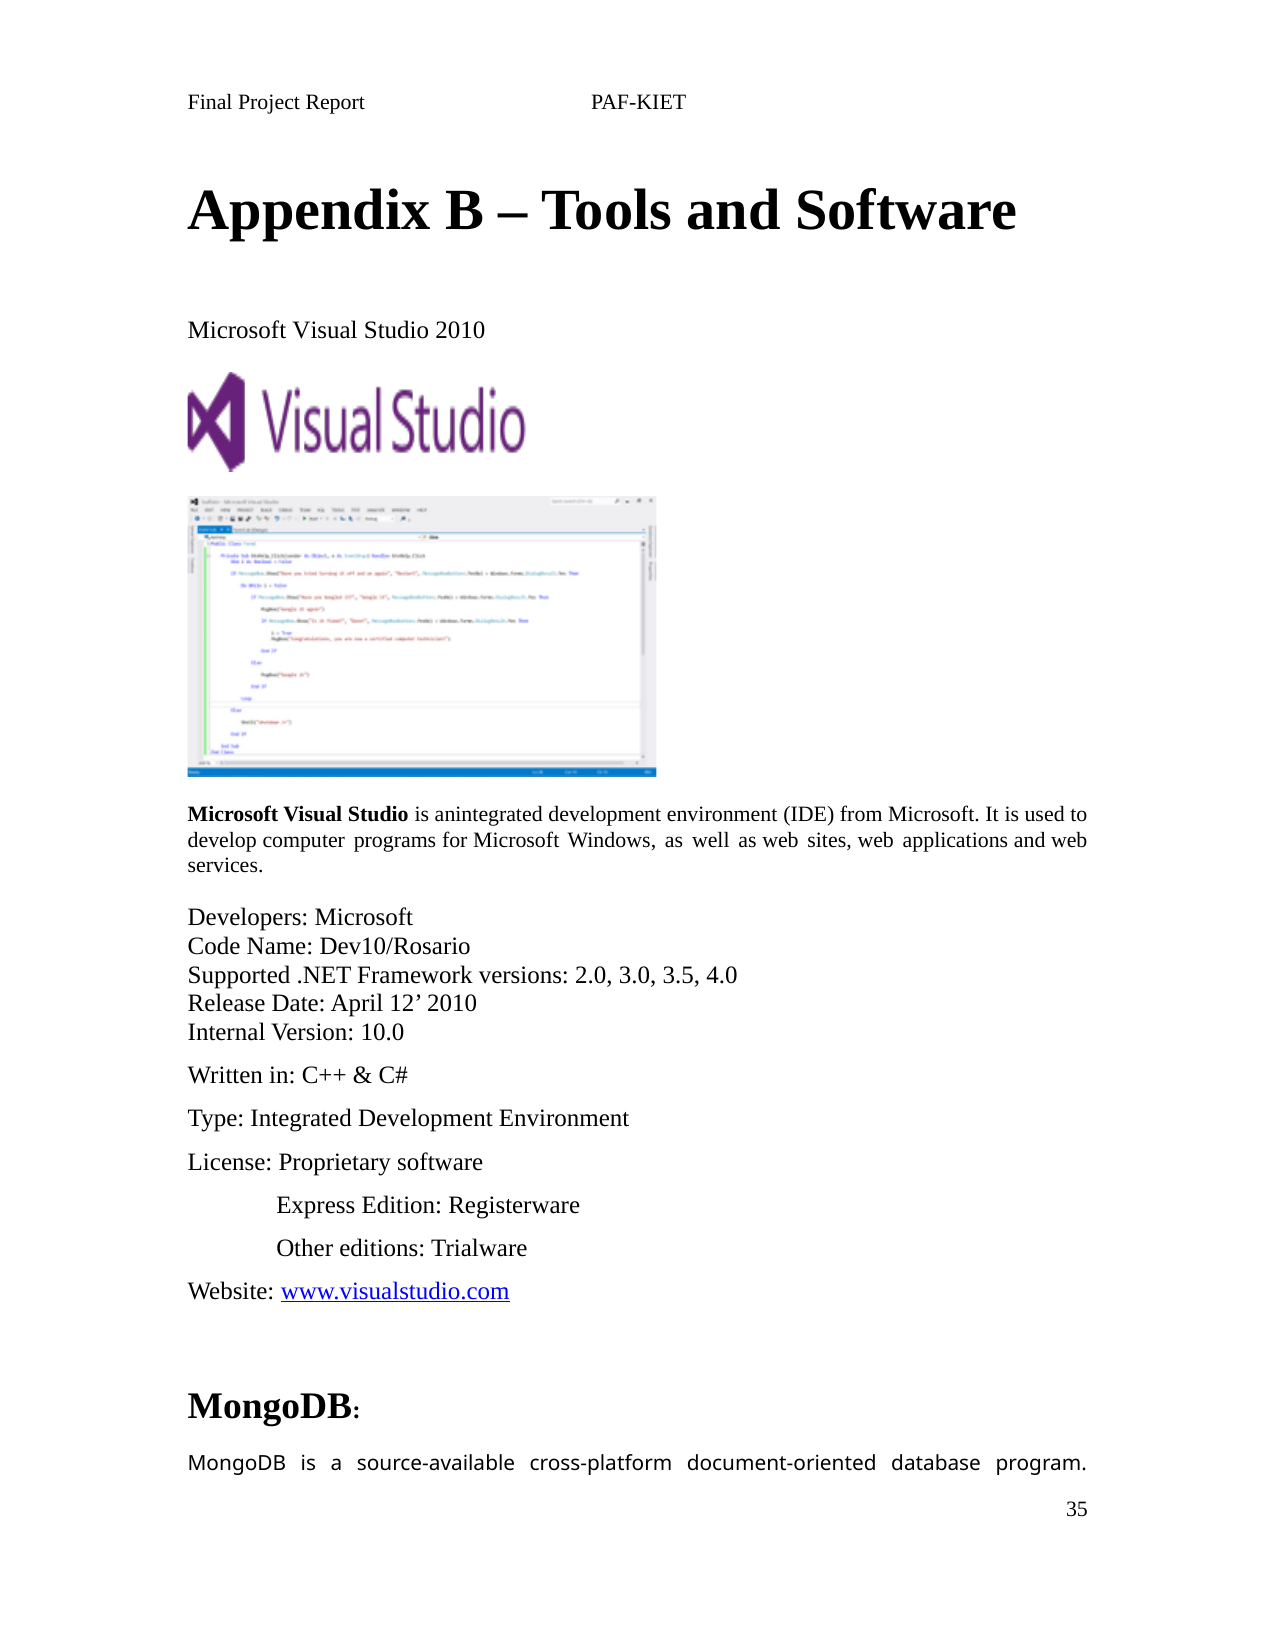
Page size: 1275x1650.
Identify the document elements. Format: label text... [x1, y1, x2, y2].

text Release Date: April 12’ 2010 [187, 988, 1087, 1017]
text Express Edition: Registerware [187, 1190, 1087, 1218]
text License: Proprietary software [187, 1147, 1087, 1175]
text Supported .NET Framework versions: 2.0, 3.0, 3.5, 4.0 [187, 960, 1087, 988]
picture [187, 372, 532, 472]
text Other editions: Trialware [187, 1233, 1087, 1262]
subtitle Appendix B – Tools and Software [187, 175, 1087, 242]
picture [187, 496, 657, 777]
text MongoDB: [187, 1384, 1087, 1427]
text Microsoft Visual Studio is anintegrated development environment (IDE) from Microsoft. It is used to develop computer programs for Microsoft Windows, as well as web sites, web applications and web services. [269, 827, 1087, 877]
text Developers: Microsoft [187, 902, 1087, 931]
text Type: Integrated Development Environment [187, 1103, 1087, 1132]
text Website: www.visualstudio.com [187, 1276, 1087, 1305]
text Internal Version: 10.0 [187, 1017, 1087, 1046]
list Microsoft Visual Studio 2010 [187, 315, 1087, 344]
text Written in: C++ & C# [187, 1060, 1087, 1089]
text Code Name: Dev10/Rosario [187, 931, 1087, 960]
